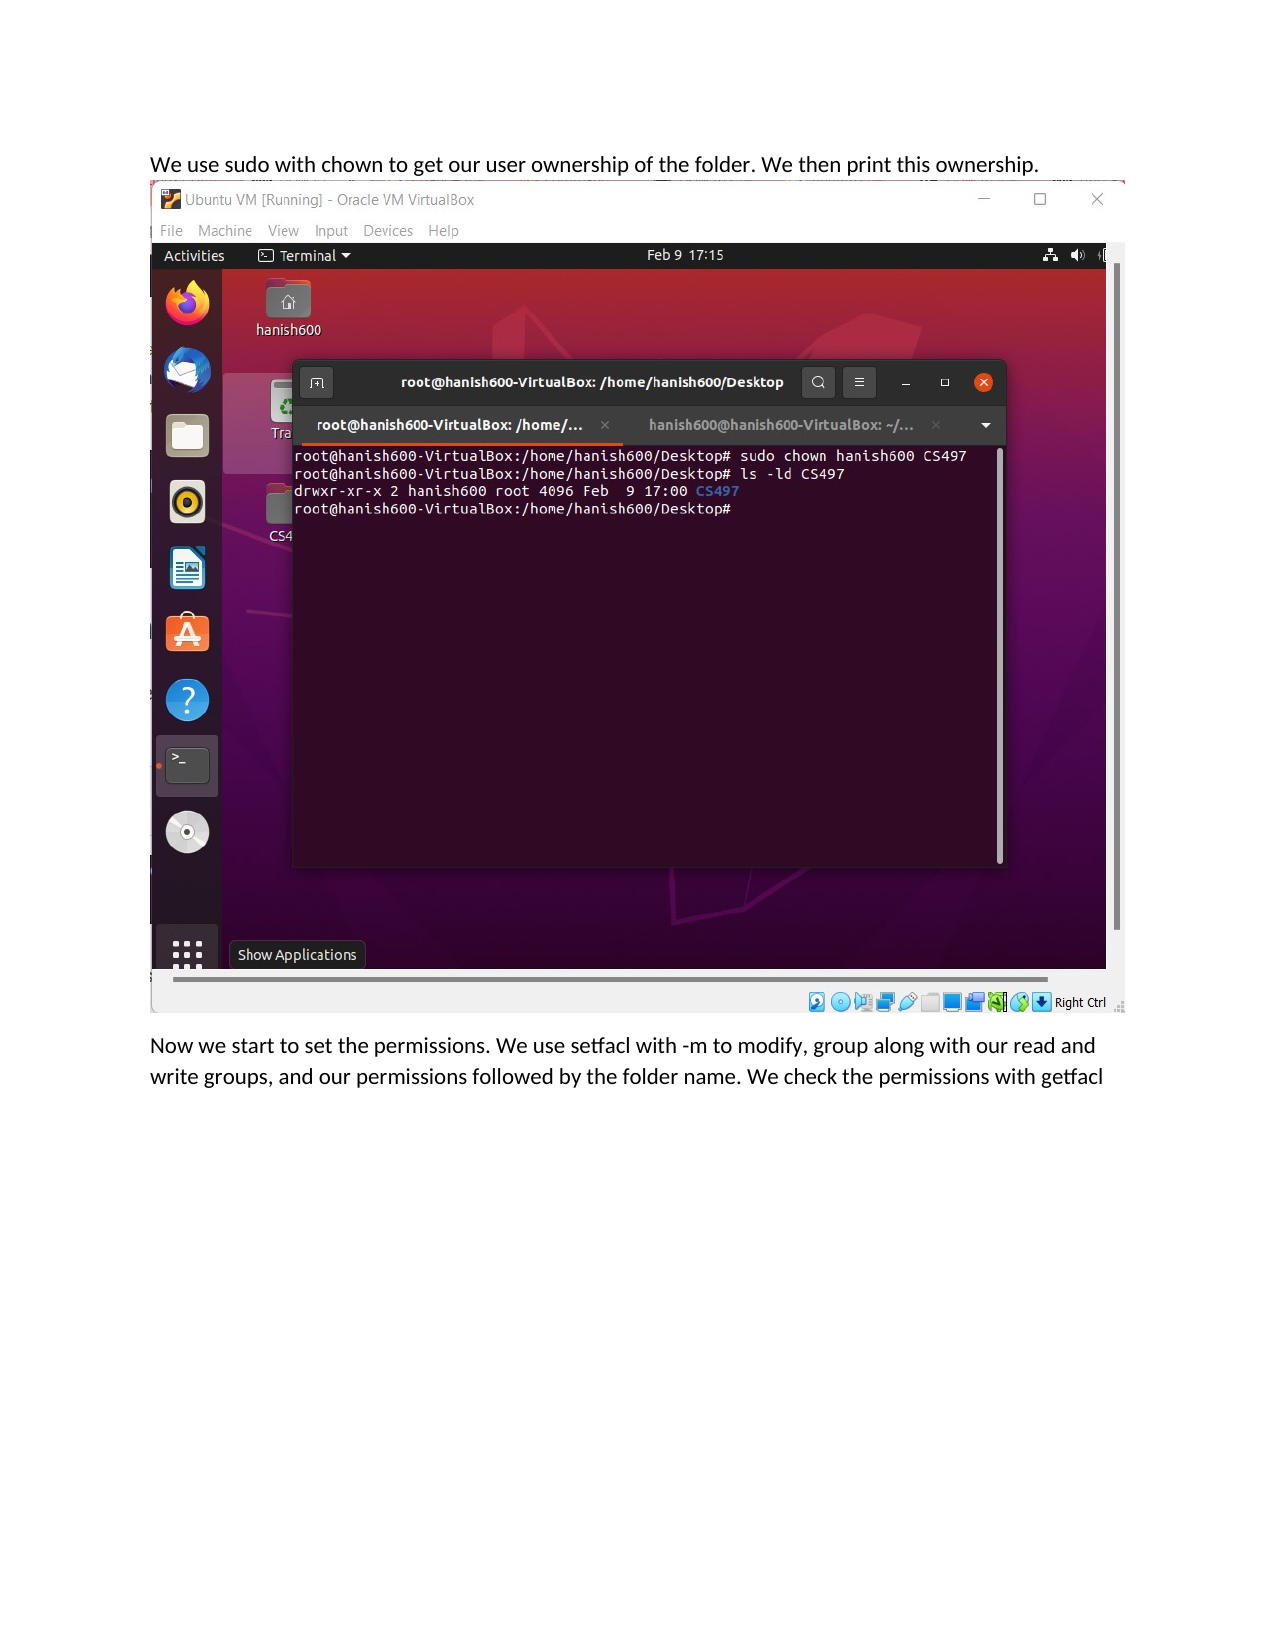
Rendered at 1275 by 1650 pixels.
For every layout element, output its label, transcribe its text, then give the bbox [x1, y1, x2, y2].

picture [150, 180, 1125, 1013]
text We use sudo with chown to get our user ownership of the folder. We then print this ownership. [150, 150, 1125, 180]
text Now we start to set the permissions. We use setfacl with -m to modify, group along with our read and write groups, and our permissions followed by the folder name. We check the permissions with getfacl CS497. [150, 1032, 1125, 1090]
